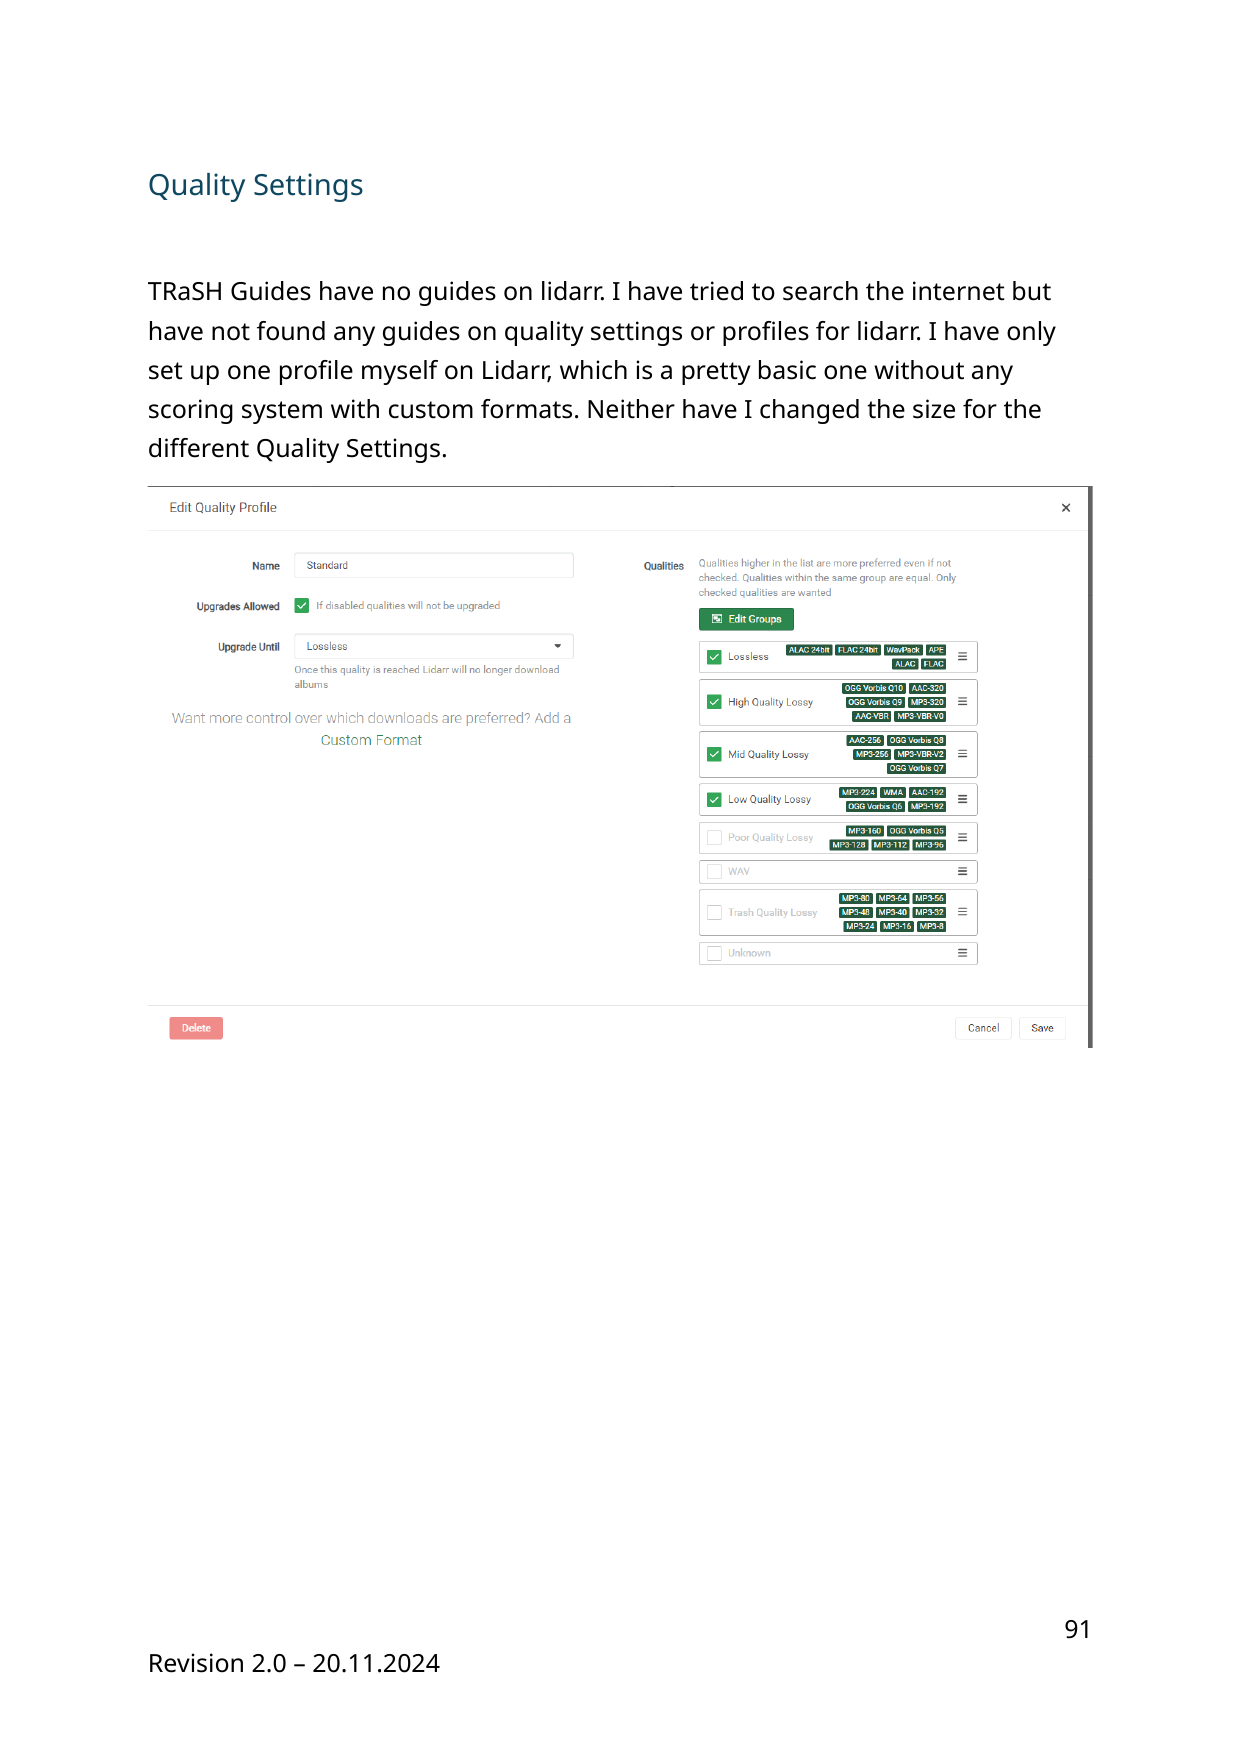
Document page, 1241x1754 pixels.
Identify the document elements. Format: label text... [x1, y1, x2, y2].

text TRaSH Guides have no guides on lidarr. I have tried to search the internet but have not found any guides on quality settings or profiles for lidarr. I have only set up one profile myself on Lidarr, which is a pretty basic one without any scoring system with custom formats. Neither have I changed the size for the different Quality Settings. [148, 274, 1093, 465]
picture [147, 486, 1093, 1048]
subtitle Quality Settings [148, 164, 1093, 204]
